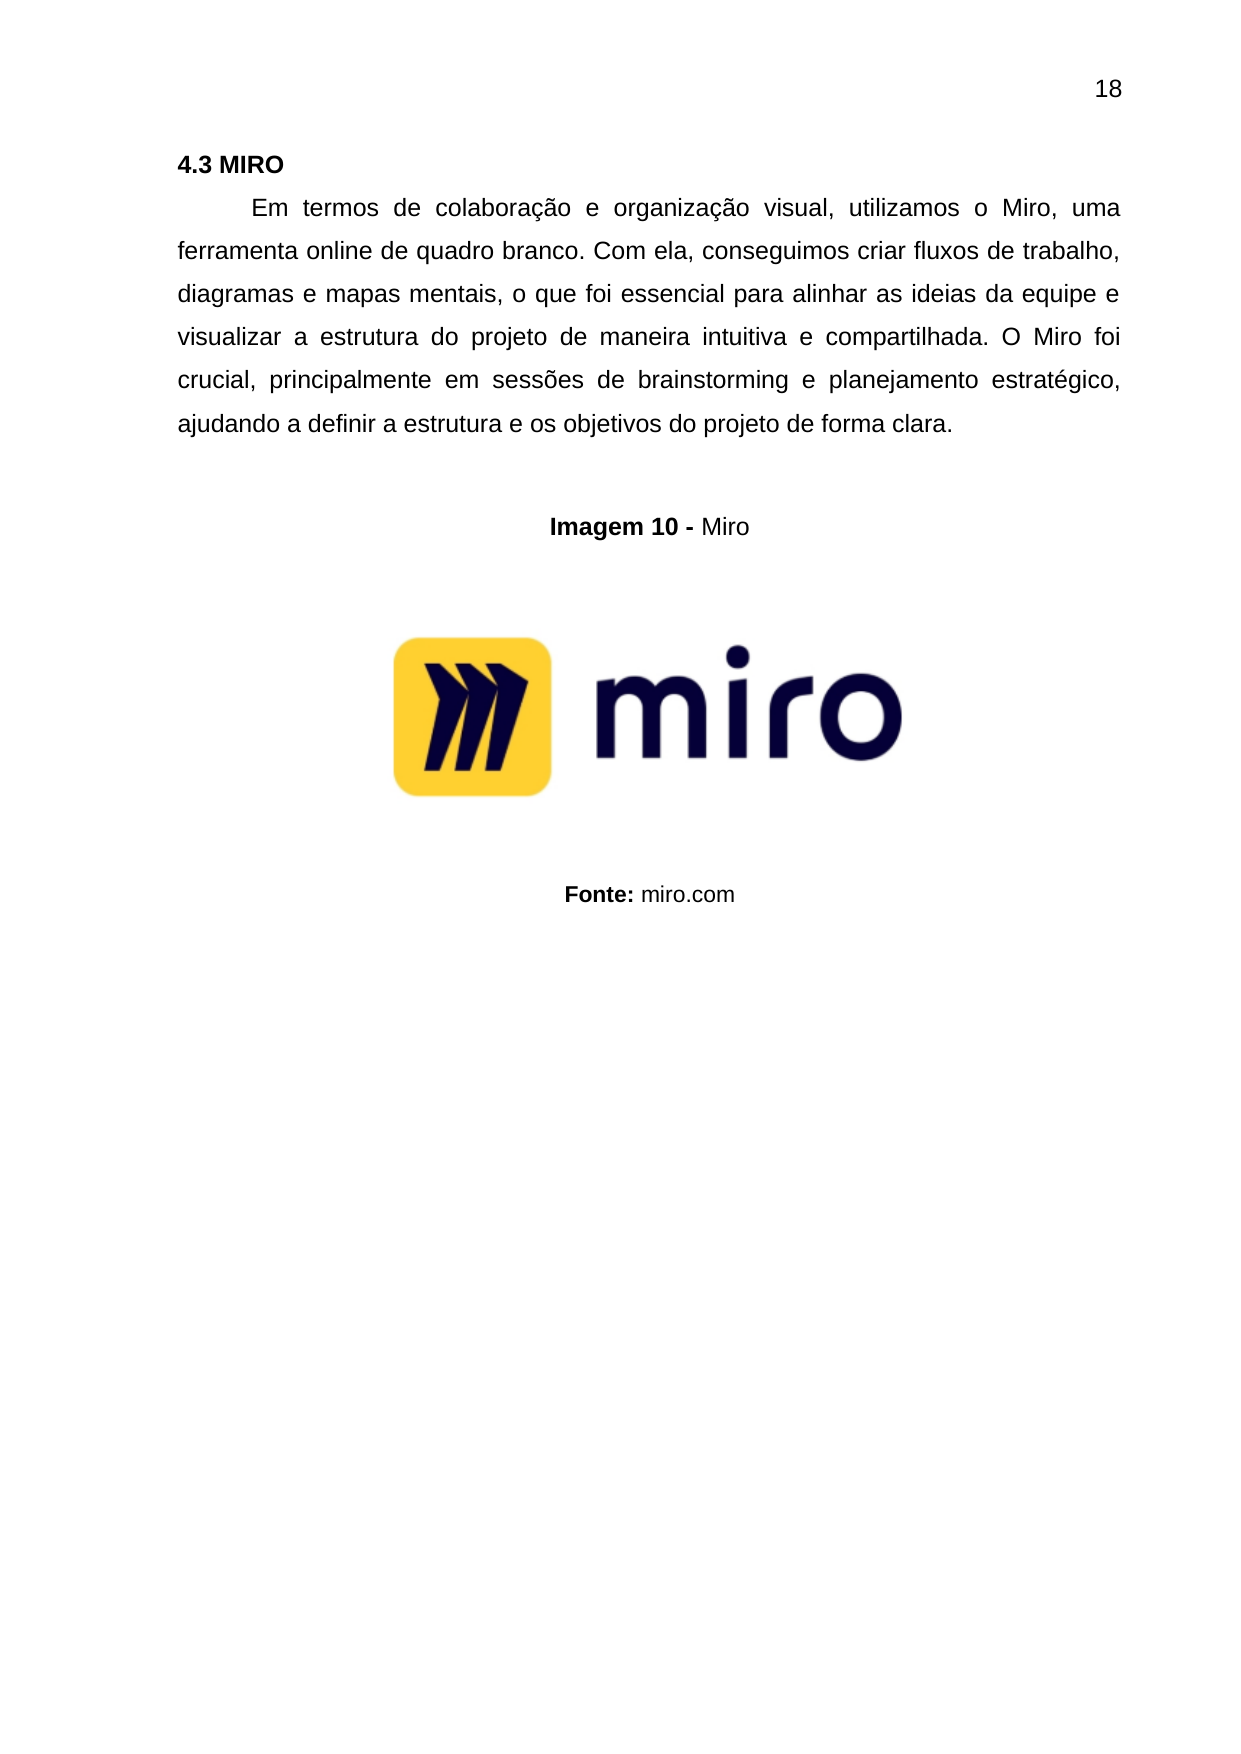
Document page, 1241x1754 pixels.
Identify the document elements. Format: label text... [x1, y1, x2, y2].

text Fonte: miro.com [177, 881, 1122, 907]
subtitle 4.3 MIRO [177, 150, 1122, 178]
text Imagem 10 - Miro [177, 511, 1122, 540]
picture [323, 571, 977, 851]
text Em termos de colaboração e organização visual, utilizamos o Miro, uma ferramenta online de quadro branco. Com ela, conseguimos criar fluxos de trabalho, diagramas e mapas mentais, o que foi essencial para alinhar as ideias da equipe e visualizar a estrutura do projeto de maneira intuitiva e compartilhada. O Miro foi crucial, principalmente em sessões de brainstorming e planejamento estratégico, ajudando a definir a estrutura e os objetivos do projeto de forma clara. [177, 193, 1122, 437]
